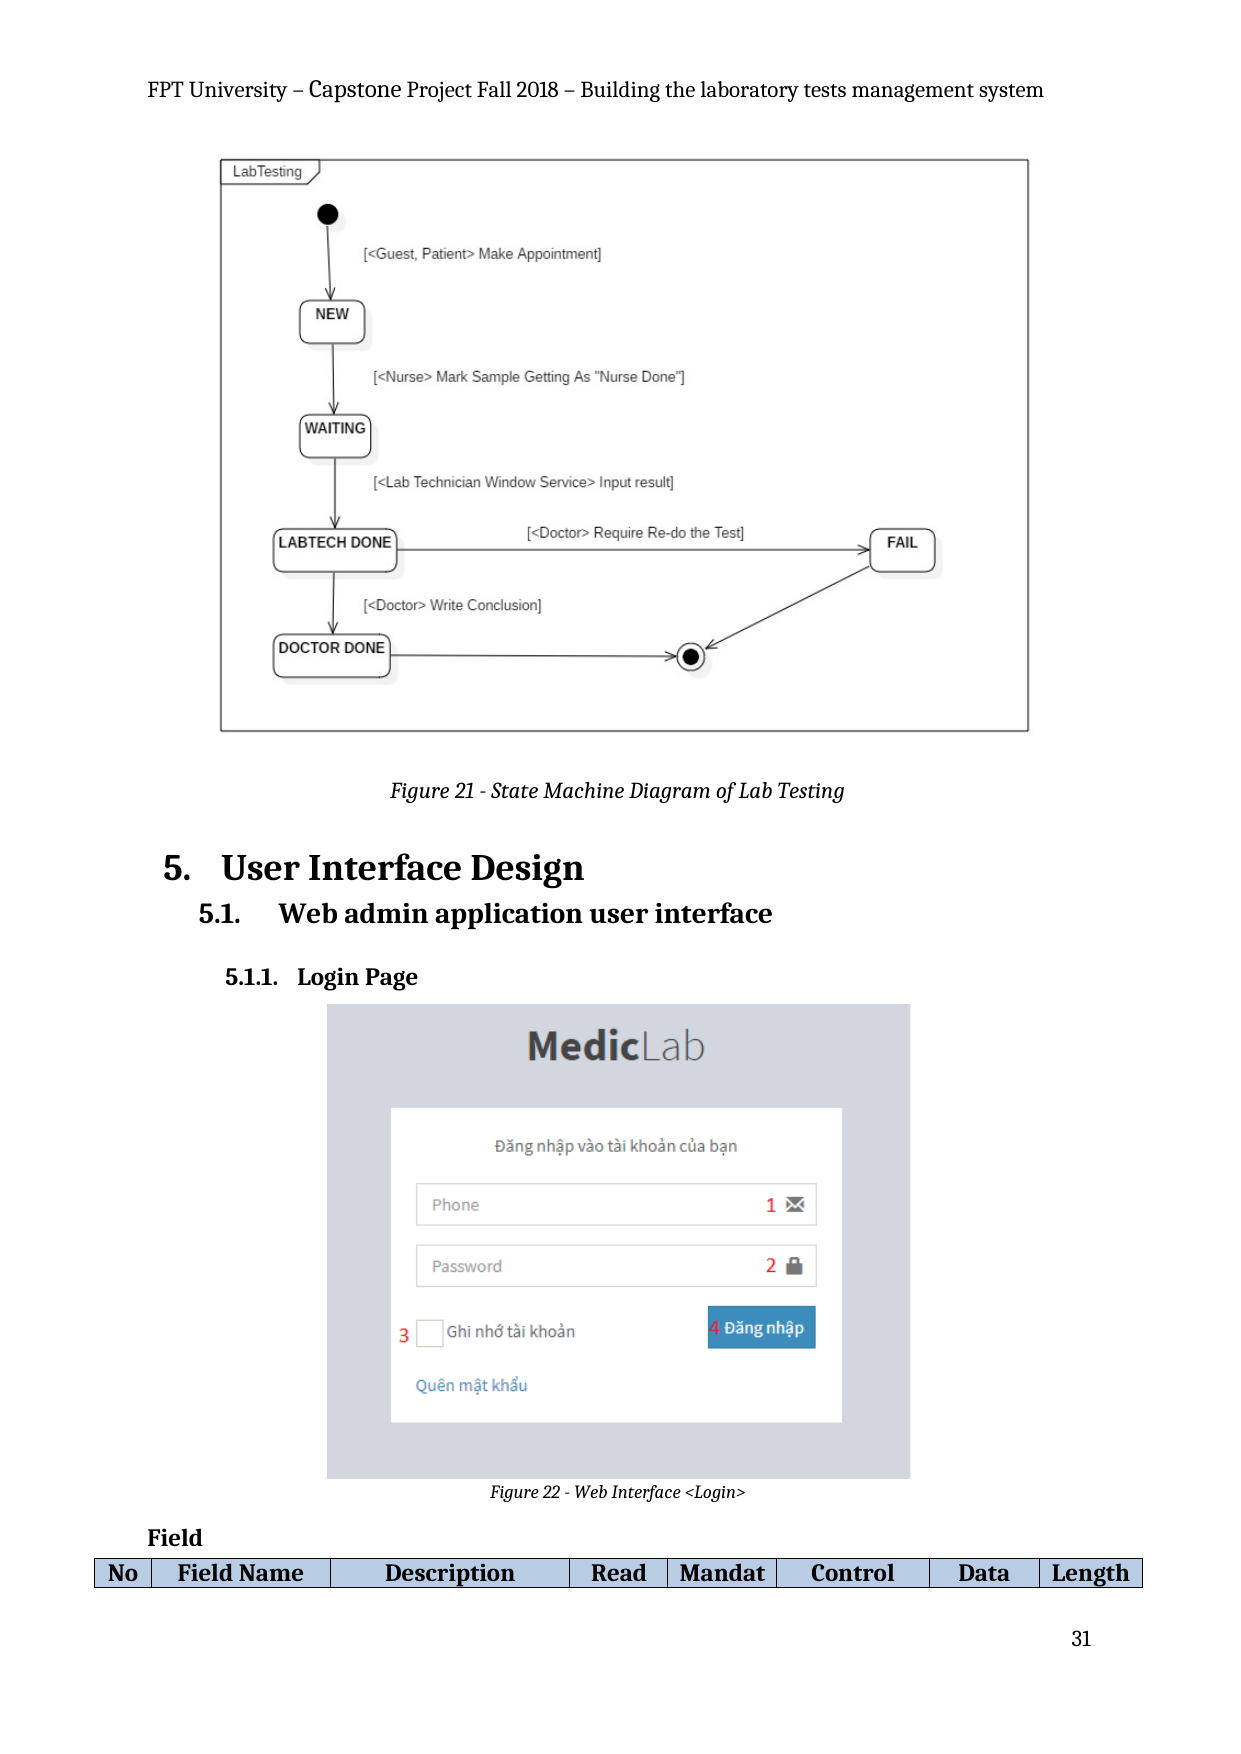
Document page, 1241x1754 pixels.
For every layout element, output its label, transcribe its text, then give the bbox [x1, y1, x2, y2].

table_header Description [331, 1559, 569, 1587]
subtitle Web admin application user interface [241, 898, 1090, 931]
table_header Field Name [152, 1559, 330, 1587]
subtitle User Interface Design [191, 847, 1090, 890]
table_header Mandatory [668, 1559, 776, 1587]
picture [210, 150, 1072, 775]
table_header Length [1040, 1559, 1142, 1587]
subtitle Login Page [278, 963, 1082, 992]
table_header Data Type [930, 1559, 1039, 1587]
picture [326, 1004, 911, 1479]
table_header Read only [570, 1559, 667, 1587]
text Field [147, 1524, 1090, 1553]
table_header No [95, 1559, 151, 1587]
table_header Control Type [777, 1559, 929, 1587]
